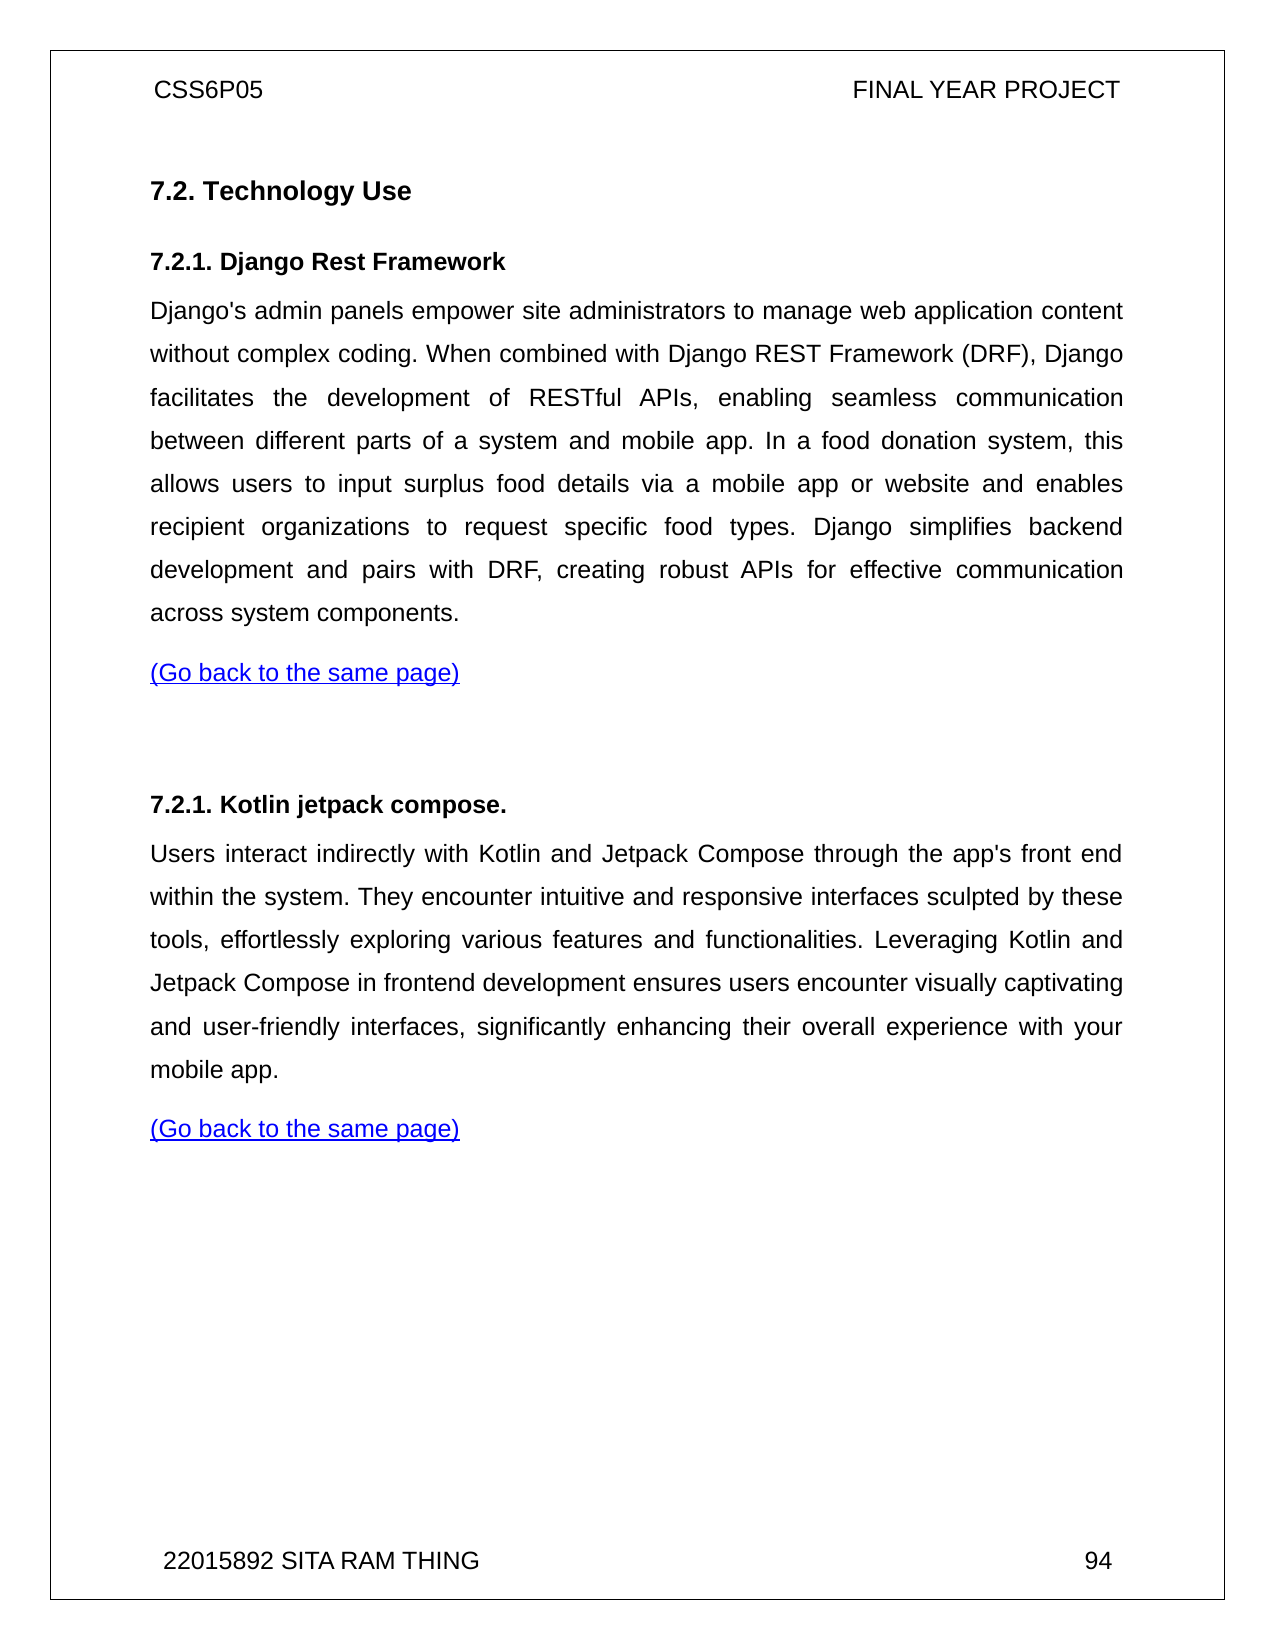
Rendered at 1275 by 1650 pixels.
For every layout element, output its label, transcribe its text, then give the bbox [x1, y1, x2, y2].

text Users interact indirectly with Kotlin and Jetpack Compose through the app's front end within the system. They encounter intuitive and responsive interfaces sculpted by these tools, effortlessly exploring various features and functionalities. Leveraging Kotlin and Jetpack Compose in frontend development ensures users encounter visually captivating and user-friendly interfaces, significantly enhancing their overall experience with your mobile app. [150, 839, 1125, 1083]
subtitle 7.2.1. Django Rest Framework [150, 247, 1125, 276]
text Django's admin panels empower site administrators to manage web application content without complex coding. When combined with Django REST Framework (DRF), Django facilitates the development of RESTful APIs, enabling seamless communication between different parts of a system and mobile app. In a food donation system, this allows users to input surplus food details via a mobile app or website and enables recipient organizations to request specific food types. Django simplifies backend development and pairs with DRF, creating robust APIs for effective communication across system components. [150, 296, 1125, 627]
text (Go back to the same page) [150, 1114, 1125, 1143]
text (Go back to the same page) [150, 658, 1125, 687]
subtitle 7.2.1. Kotlin jetpack compose. [150, 789, 1125, 818]
subtitle 7.2. Technology Use [150, 175, 1125, 206]
